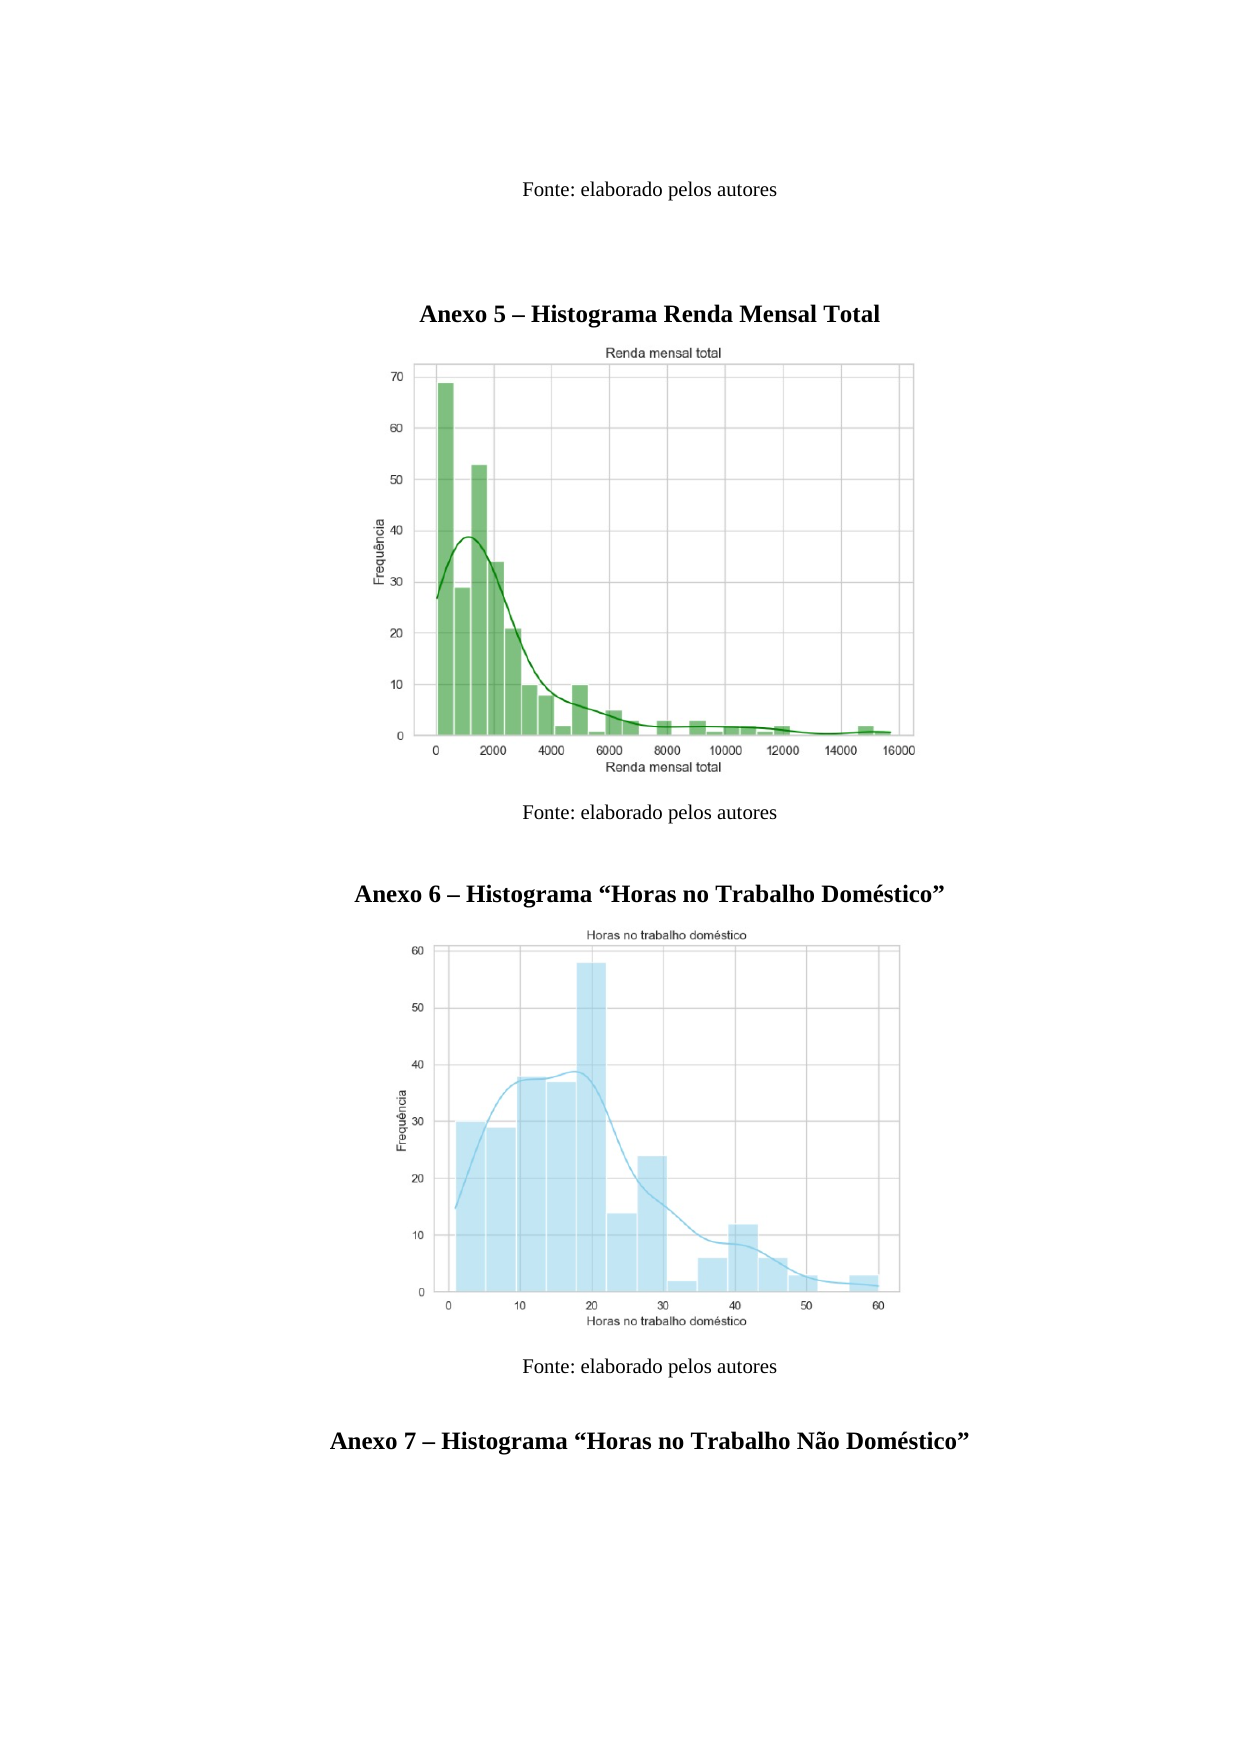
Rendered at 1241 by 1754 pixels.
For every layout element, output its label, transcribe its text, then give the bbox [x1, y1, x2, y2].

text Anexo 5 – Histograma Renda Mensal Total [177, 299, 1122, 328]
text Fonte: elaborado pelos autores [177, 1354, 1122, 1378]
text Anexo 7 – Histograma “Horas no Trabalho Não Doméstico” [177, 1426, 1122, 1455]
text Anexo 6 – Histograma “Horas no Trabalho Doméstico” [177, 879, 1122, 908]
text Fonte: elaborado pelos autores [177, 800, 1122, 824]
picture [356, 342, 944, 786]
picture [385, 922, 914, 1340]
text Fonte: elaborado pelos autores [177, 177, 1122, 201]
